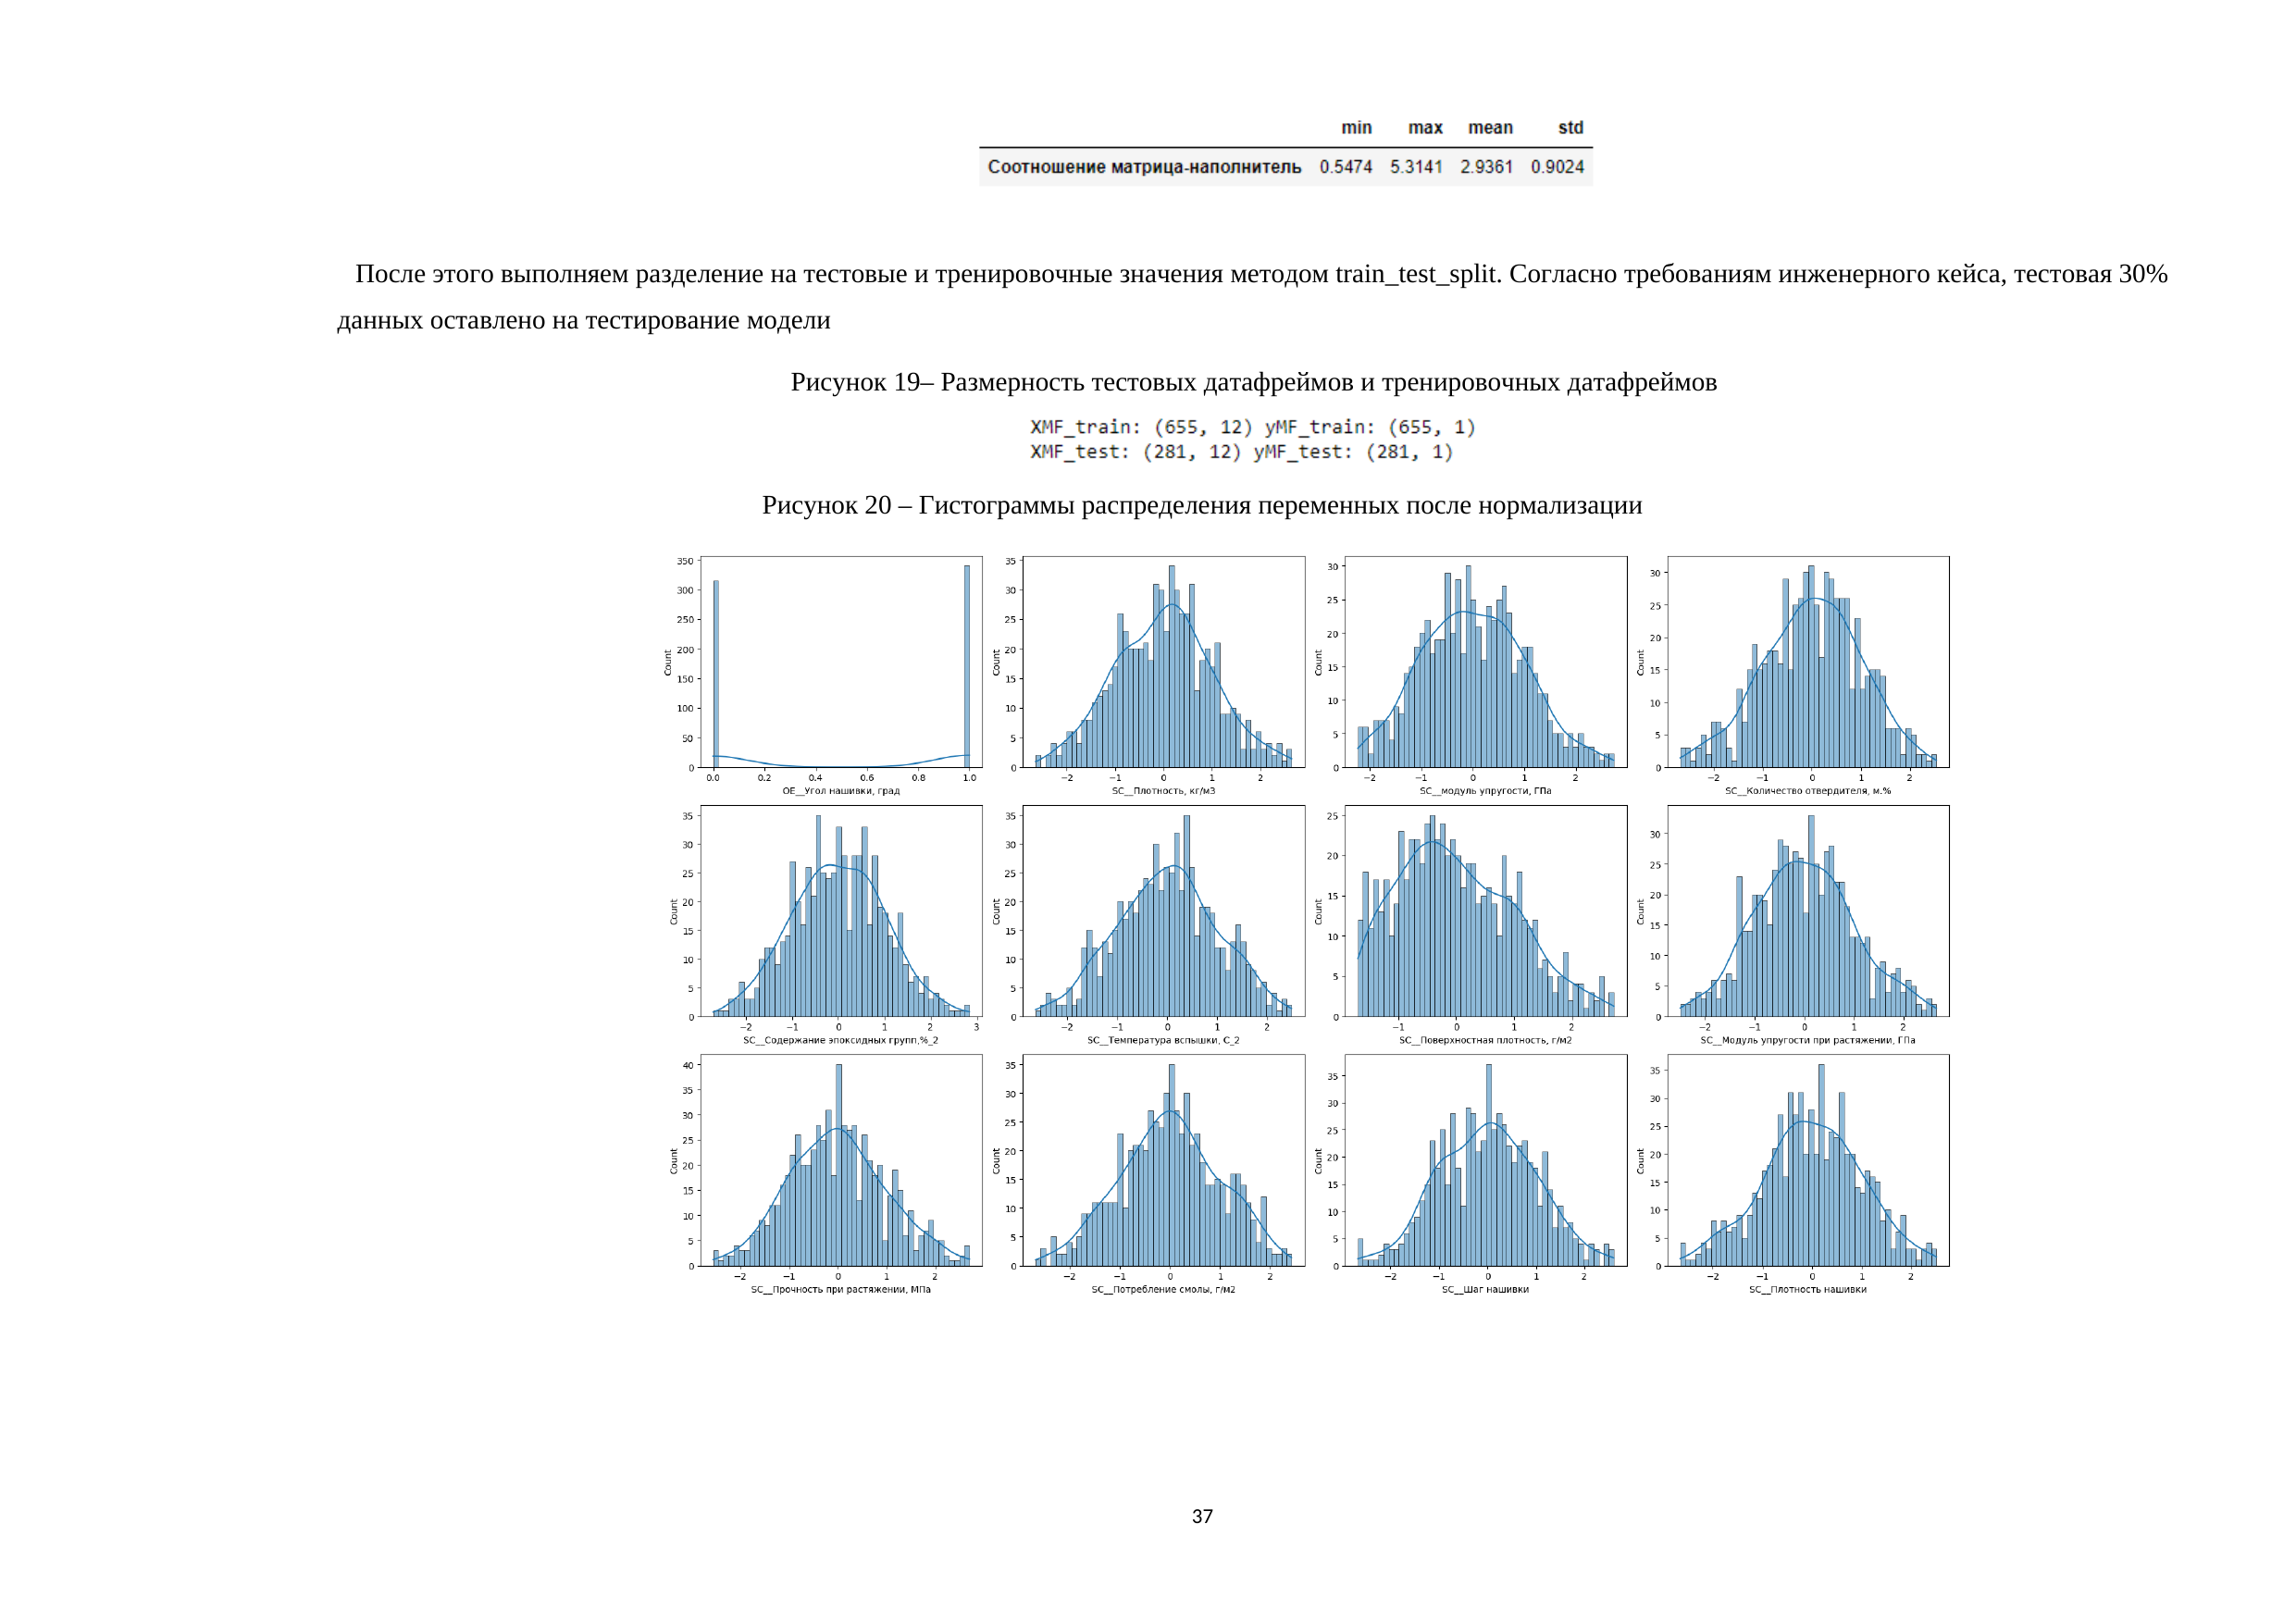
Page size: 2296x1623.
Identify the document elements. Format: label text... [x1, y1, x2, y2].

text Рисунок 20 – Гистограммы распределения переменных после нормализации [164, 489, 2240, 520]
list После этого выполняем разделение на тестовые и тренировочные значения методом train_test_split. Согласно требованиям инженерного кейса, тестовая 30% данных оставлено на тестирование модели [337, 257, 2240, 335]
picture [657, 551, 1955, 1300]
picture [978, 109, 1599, 198]
picture [1021, 412, 1487, 476]
text Рисунок 19– Размерность тестовых датафреймов и тренировочных датафреймов [267, 365, 2240, 396]
